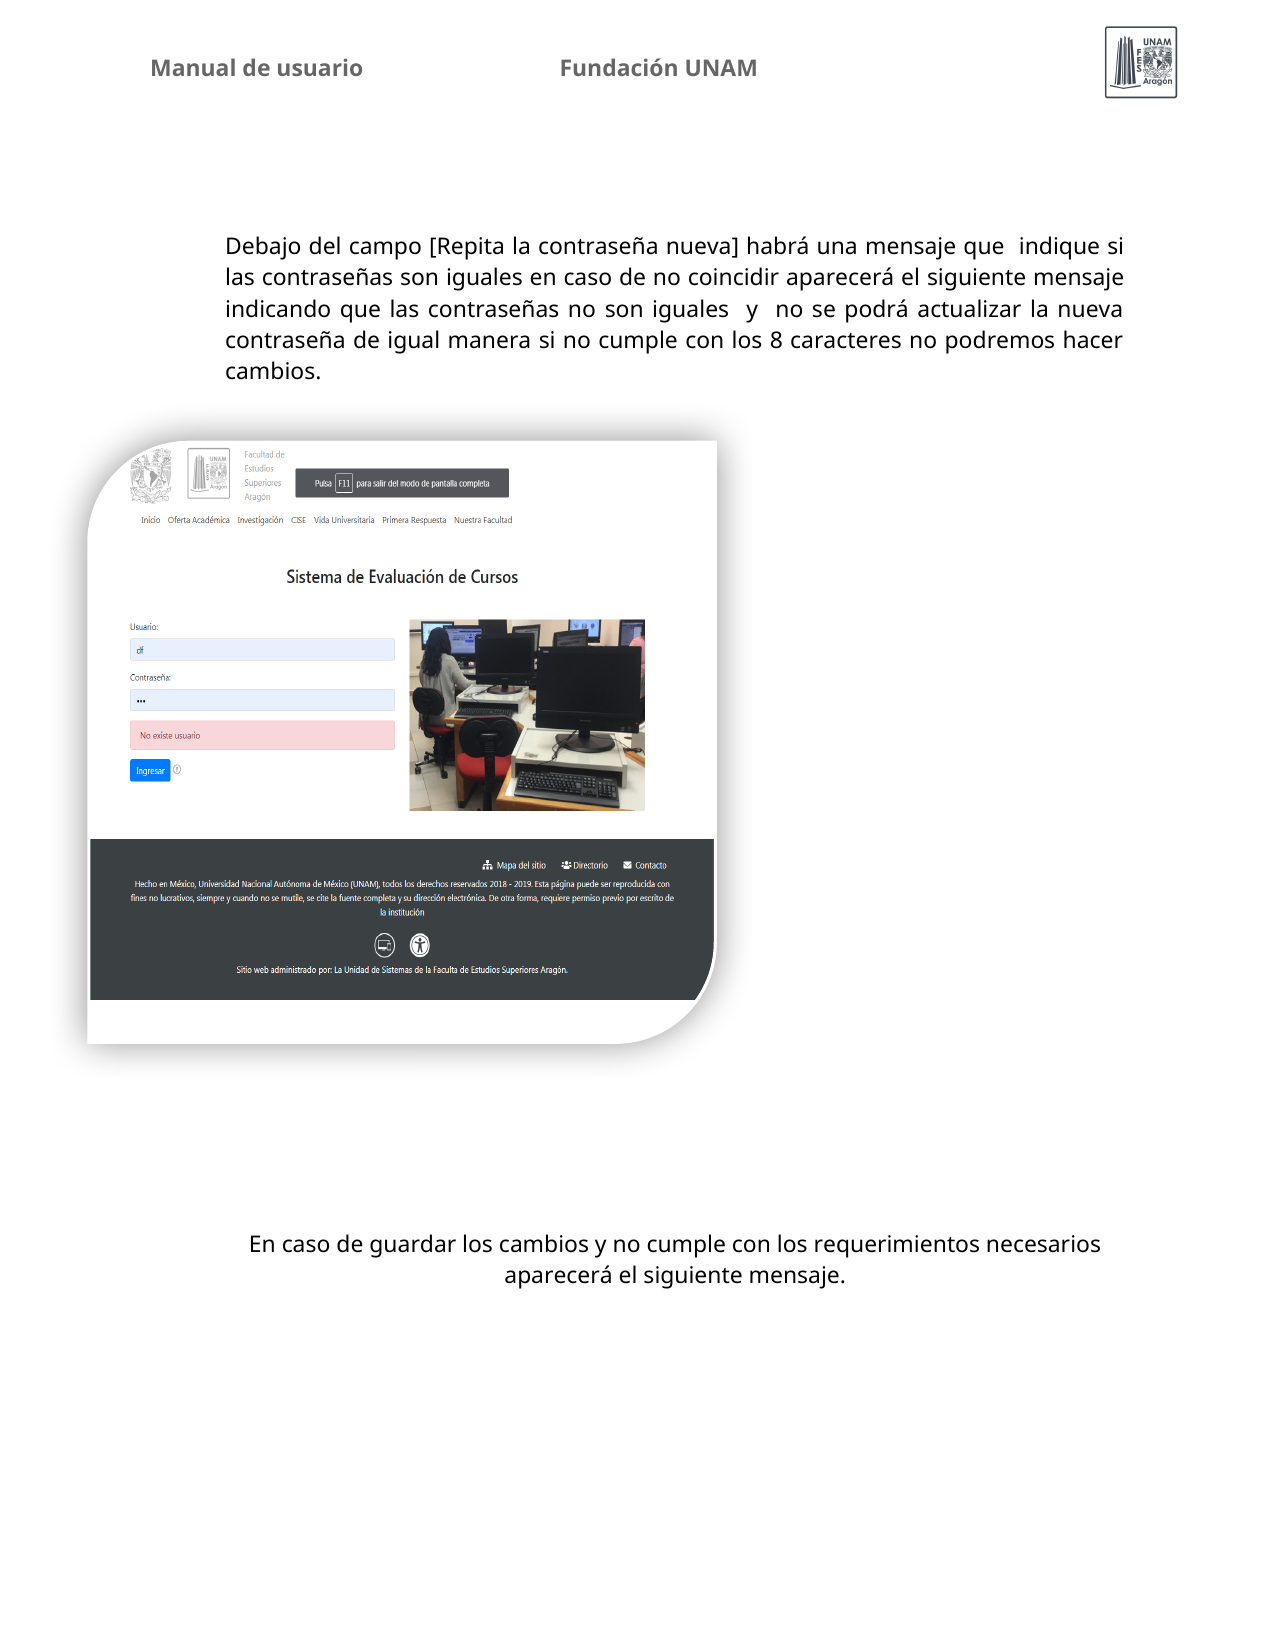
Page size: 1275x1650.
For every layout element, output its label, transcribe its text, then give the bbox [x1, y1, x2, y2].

text Debajo del campo [Repita la contraseña nueva] habrá una mensaje que indique si las contraseñas son iguales en caso de no coincidir aparecerá el siguiente mensaje indicando que las contraseñas no son iguales y no se podrá actualizar la nueva contraseña de igual manera si no cumple con los 8 caracteres no podremos hacer cambios. [225, 230, 1125, 386]
text En caso de guardar los cambios y no cumple con los requerimientos necesarios aparecerá el siguiente mensaje. [225, 1227, 1125, 1290]
picture [1100, 21, 1179, 100]
